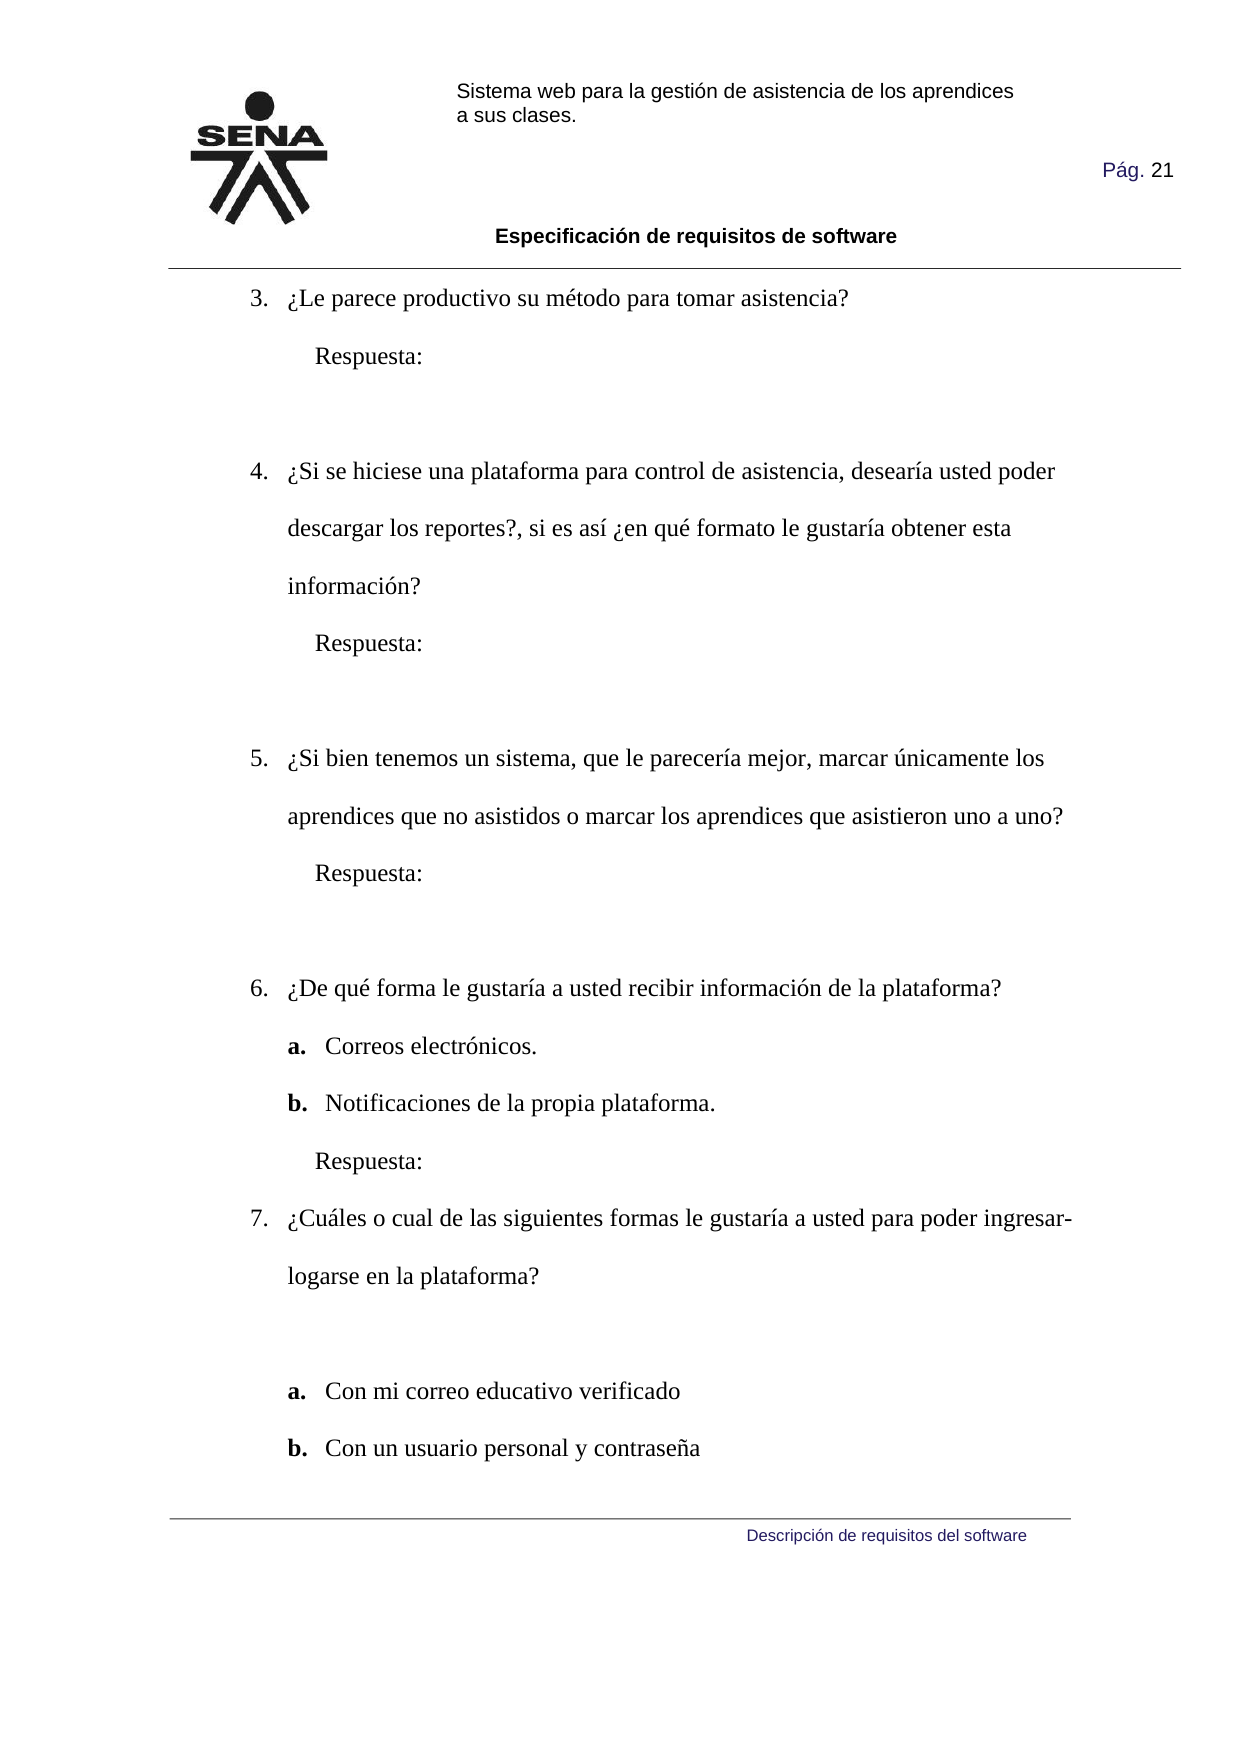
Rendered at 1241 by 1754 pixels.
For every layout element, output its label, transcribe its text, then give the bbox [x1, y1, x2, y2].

list ¿Si bien tenemos un sistema, que le parecería mejor, marcar únicamente los aprendices que no asistidos o marcar los aprendices que asistieron uno a uno? [250, 743, 1092, 830]
list ¿Cuáles o cual de las siguientes formas le gustaría a usted para poder ingresar-logarse en la plataforma? [250, 1203, 1092, 1290]
list Notificaciones de la propia plataforma. [287, 1088, 1092, 1117]
list ¿Si se hiciese una plataforma para control de asistencia, desearía usted poder descargar los reportes?, si es así ¿en qué formato le gustaría obtener esta información? [250, 456, 1092, 600]
list Respuesta: [314, 858, 1092, 887]
list ¿De qué forma le gustaría a usted recibir información de la plataforma? [250, 973, 1092, 1002]
list Respuesta: [314, 1146, 1092, 1175]
list Respuesta: [314, 628, 1092, 657]
list Correos electrónicos. [287, 1031, 1092, 1060]
list Con mi correo educativo verificado [287, 1376, 1092, 1405]
picture [190, 87, 328, 225]
list Respuesta: [314, 341, 1092, 370]
list Con un usuario personal y contraseña [287, 1433, 1092, 1462]
list ¿Le parece productivo su método para tomar asistencia? [250, 283, 1092, 312]
